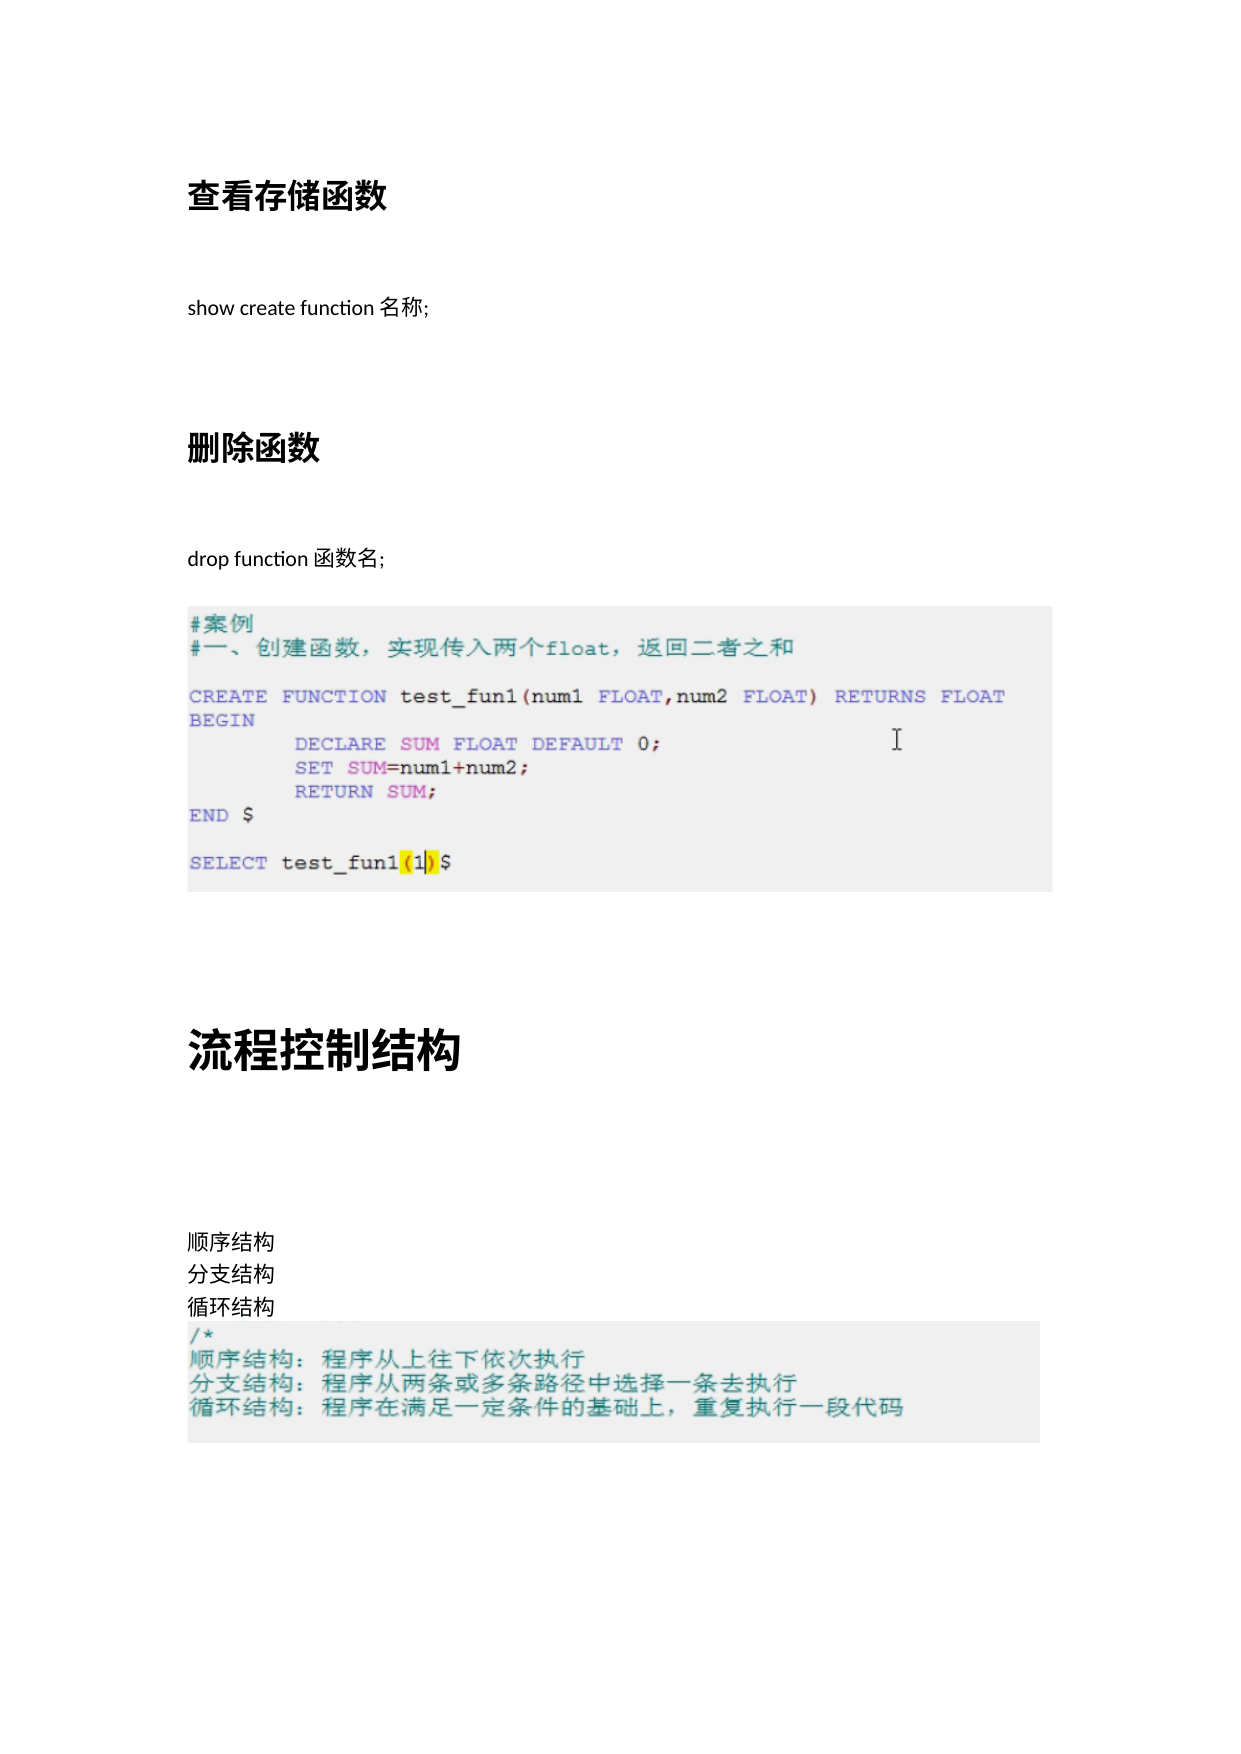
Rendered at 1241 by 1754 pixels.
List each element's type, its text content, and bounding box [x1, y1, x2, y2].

text 分支结构 [187, 1257, 1053, 1289]
text 循环结构 [187, 1289, 1053, 1322]
subtitle 查看存储函数 [187, 162, 1053, 227]
text show create function 名称; [187, 289, 1053, 322]
picture [187, 606, 1053, 892]
text drop function 函数名; [187, 541, 1053, 573]
subtitle 流程控制结构 [187, 999, 1053, 1096]
picture [187, 1321, 1040, 1443]
text 顺序结构 [187, 1224, 1053, 1257]
subtitle 删除函数 [187, 414, 1053, 479]
